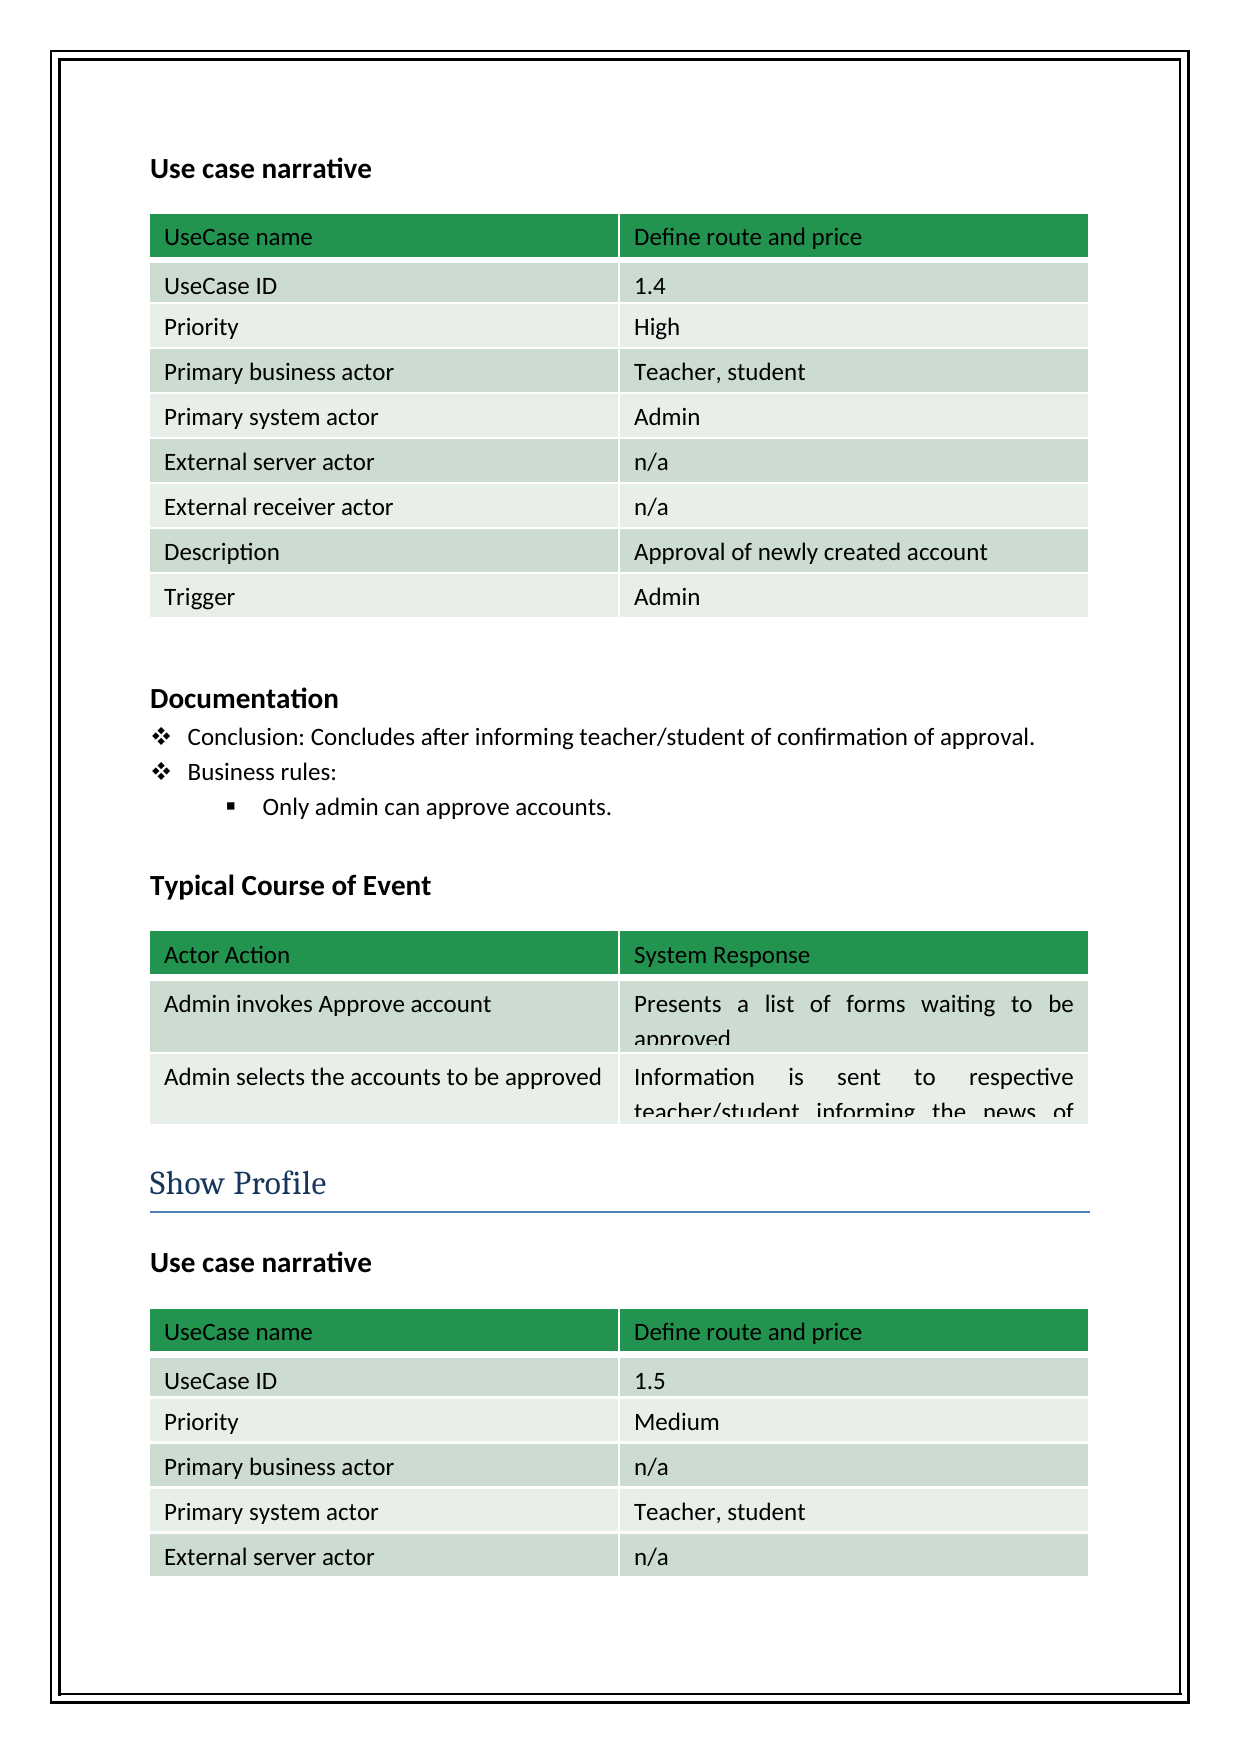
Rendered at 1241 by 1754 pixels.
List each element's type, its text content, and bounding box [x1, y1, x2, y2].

list Business rules: [150, 757, 1090, 787]
title Show Profile [150, 1164, 1090, 1211]
text Documentation [150, 681, 1090, 716]
table_cell Primary system actor [150, 1489, 618, 1531]
table_cell 1.4 [620, 263, 1088, 302]
table_cell UseCase ID [150, 1358, 618, 1396]
table_cell High [620, 304, 1088, 347]
table_header UseCase name [150, 1309, 618, 1351]
table_cell Admin [620, 574, 1088, 617]
table_cell Approval of newly created account [620, 529, 1088, 572]
table_cell Information is sent to respective teacher/student informing the news of approving [620, 1054, 1088, 1124]
table_cell n/a [620, 439, 1088, 482]
table_header Actor Action [150, 931, 618, 974]
table_cell 1.5 [620, 1358, 1088, 1396]
table_cell External server actor [150, 439, 618, 482]
table_cell n/a [620, 1534, 1088, 1576]
text Use case narrative [150, 1244, 1090, 1280]
table_cell UseCase ID [150, 263, 618, 302]
table_cell Medium [620, 1399, 1088, 1441]
table_cell n/a [620, 1444, 1088, 1486]
text Typical Course of Event [150, 867, 1090, 903]
list Only admin can approve accounts. [225, 792, 1090, 822]
table_cell Teacher, student [620, 349, 1088, 392]
table_cell Trigger [150, 574, 618, 617]
list Conclusion: Concludes after informing teacher/student of confirmation of approval. [150, 722, 1090, 752]
table_cell External server actor [150, 1534, 618, 1576]
table_header UseCase name [150, 214, 618, 257]
table_cell Primary system actor [150, 394, 618, 437]
table_header Define route and price [620, 214, 1088, 257]
table_cell Admin selects the accounts to be approved [150, 1054, 618, 1124]
table_header System Response [620, 931, 1088, 974]
table_cell Primary business actor [150, 349, 618, 392]
table_cell Presents a list of forms waiting to be approved [620, 981, 1088, 1052]
table_cell Description [150, 529, 618, 572]
table_cell Primary business actor [150, 1444, 618, 1486]
table_cell Priority [150, 1399, 618, 1441]
table_cell Priority [150, 304, 618, 347]
table_cell Admin [620, 394, 1088, 437]
table_cell Teacher, student [620, 1489, 1088, 1531]
text Use case narrative [150, 150, 1090, 186]
table_cell External receiver actor [150, 484, 618, 527]
table_cell n/a [620, 484, 1088, 527]
table_header Define route and price [620, 1309, 1088, 1351]
table_cell Admin invokes Approve account [150, 981, 618, 1052]
